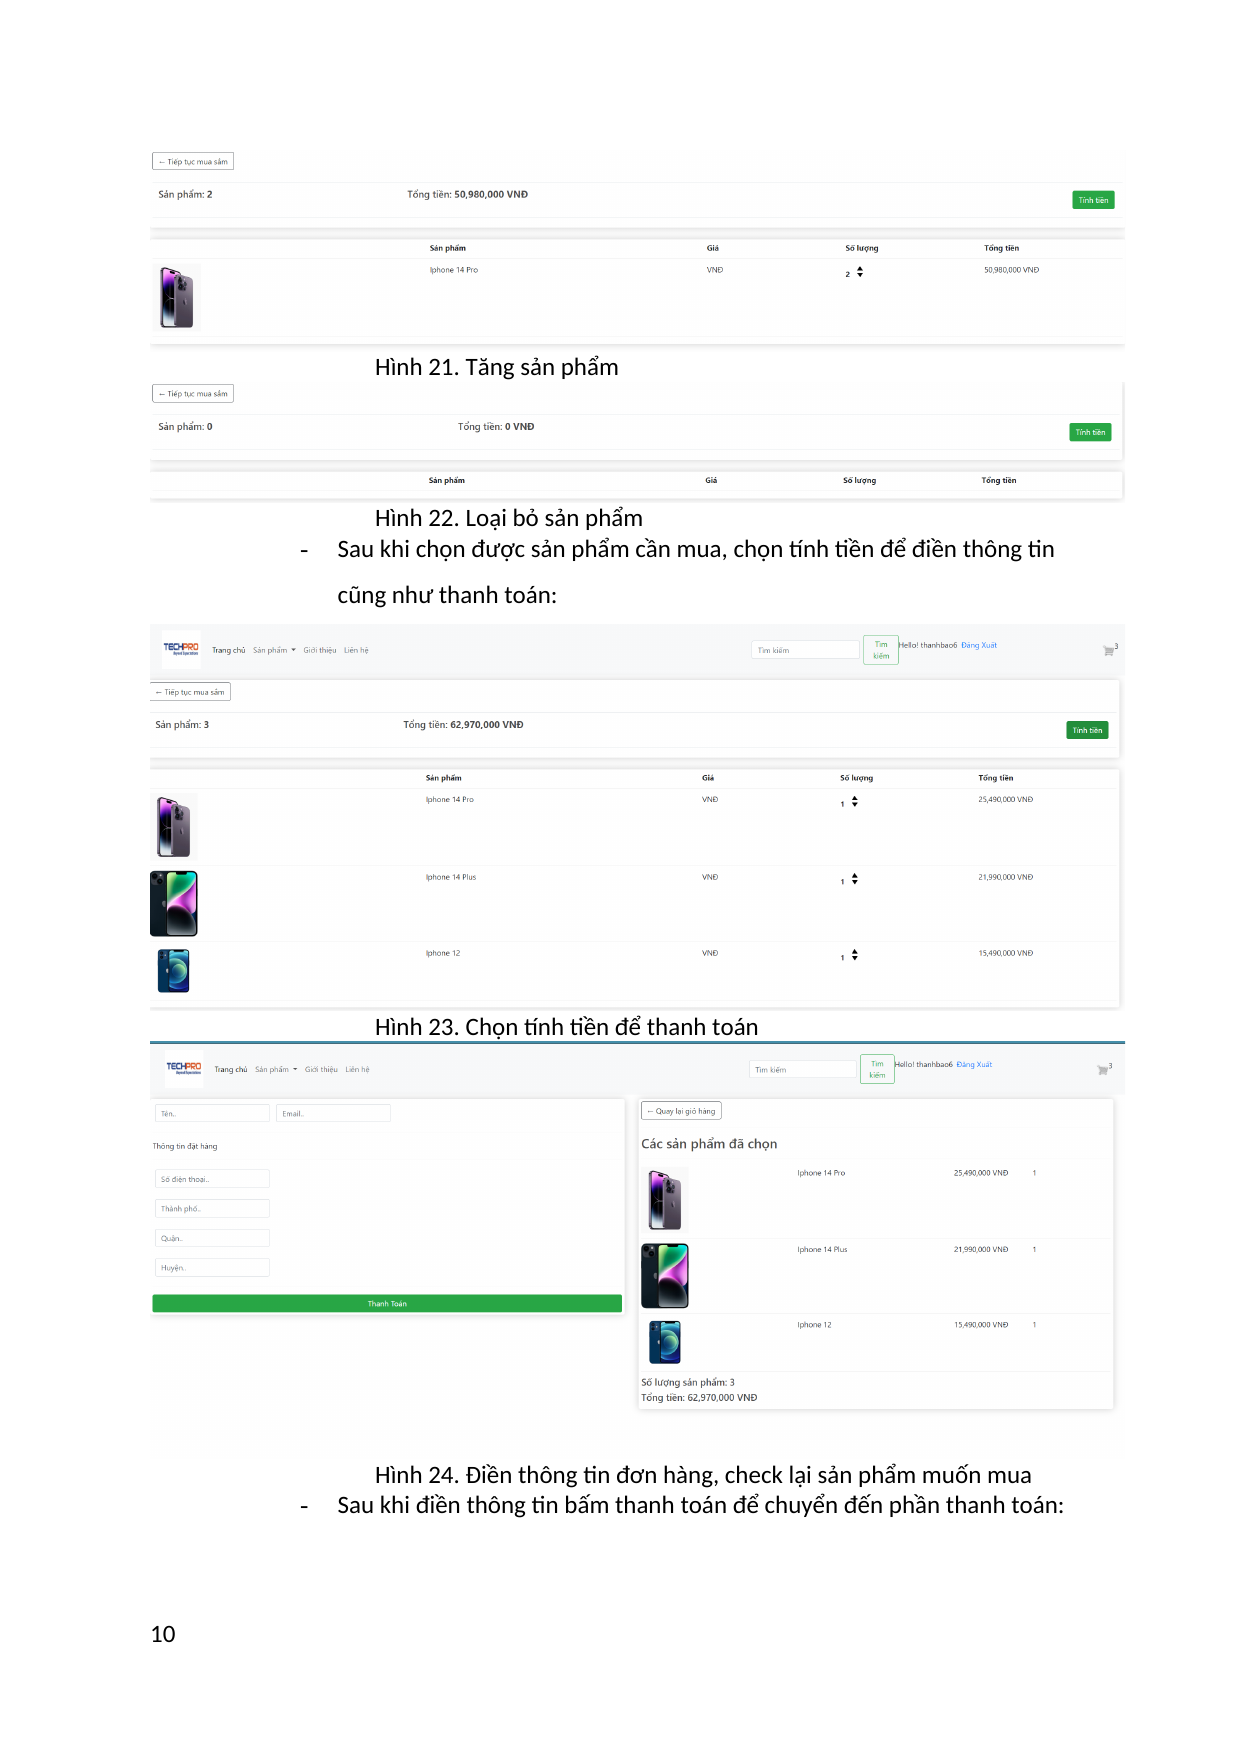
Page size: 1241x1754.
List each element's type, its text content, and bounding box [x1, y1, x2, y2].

text Hình 21. Tăng sản phẩm [150, 352, 1090, 382]
text Hình 24. Điền thông tin đơn hàng, check lại sản phẩm muốn mua [150, 1459, 1090, 1489]
picture [150, 150, 1125, 352]
picture [150, 1041, 1125, 1459]
picture [150, 624, 1125, 1011]
picture [150, 382, 1125, 503]
text Hình 22. Loại bỏ sản phẩm [150, 503, 1090, 533]
text Hình 23. Chọn tính tiền để thanh toán [150, 1011, 1090, 1041]
list Sau khi chọn được sản phẩm cần mua, chọn tính tiền để điền thông tin cũng như thanh toán: [300, 533, 1090, 609]
list Sau khi điền thông tin bấm thanh toán để chuyển đến phần thanh toán: [300, 1489, 1090, 1520]
